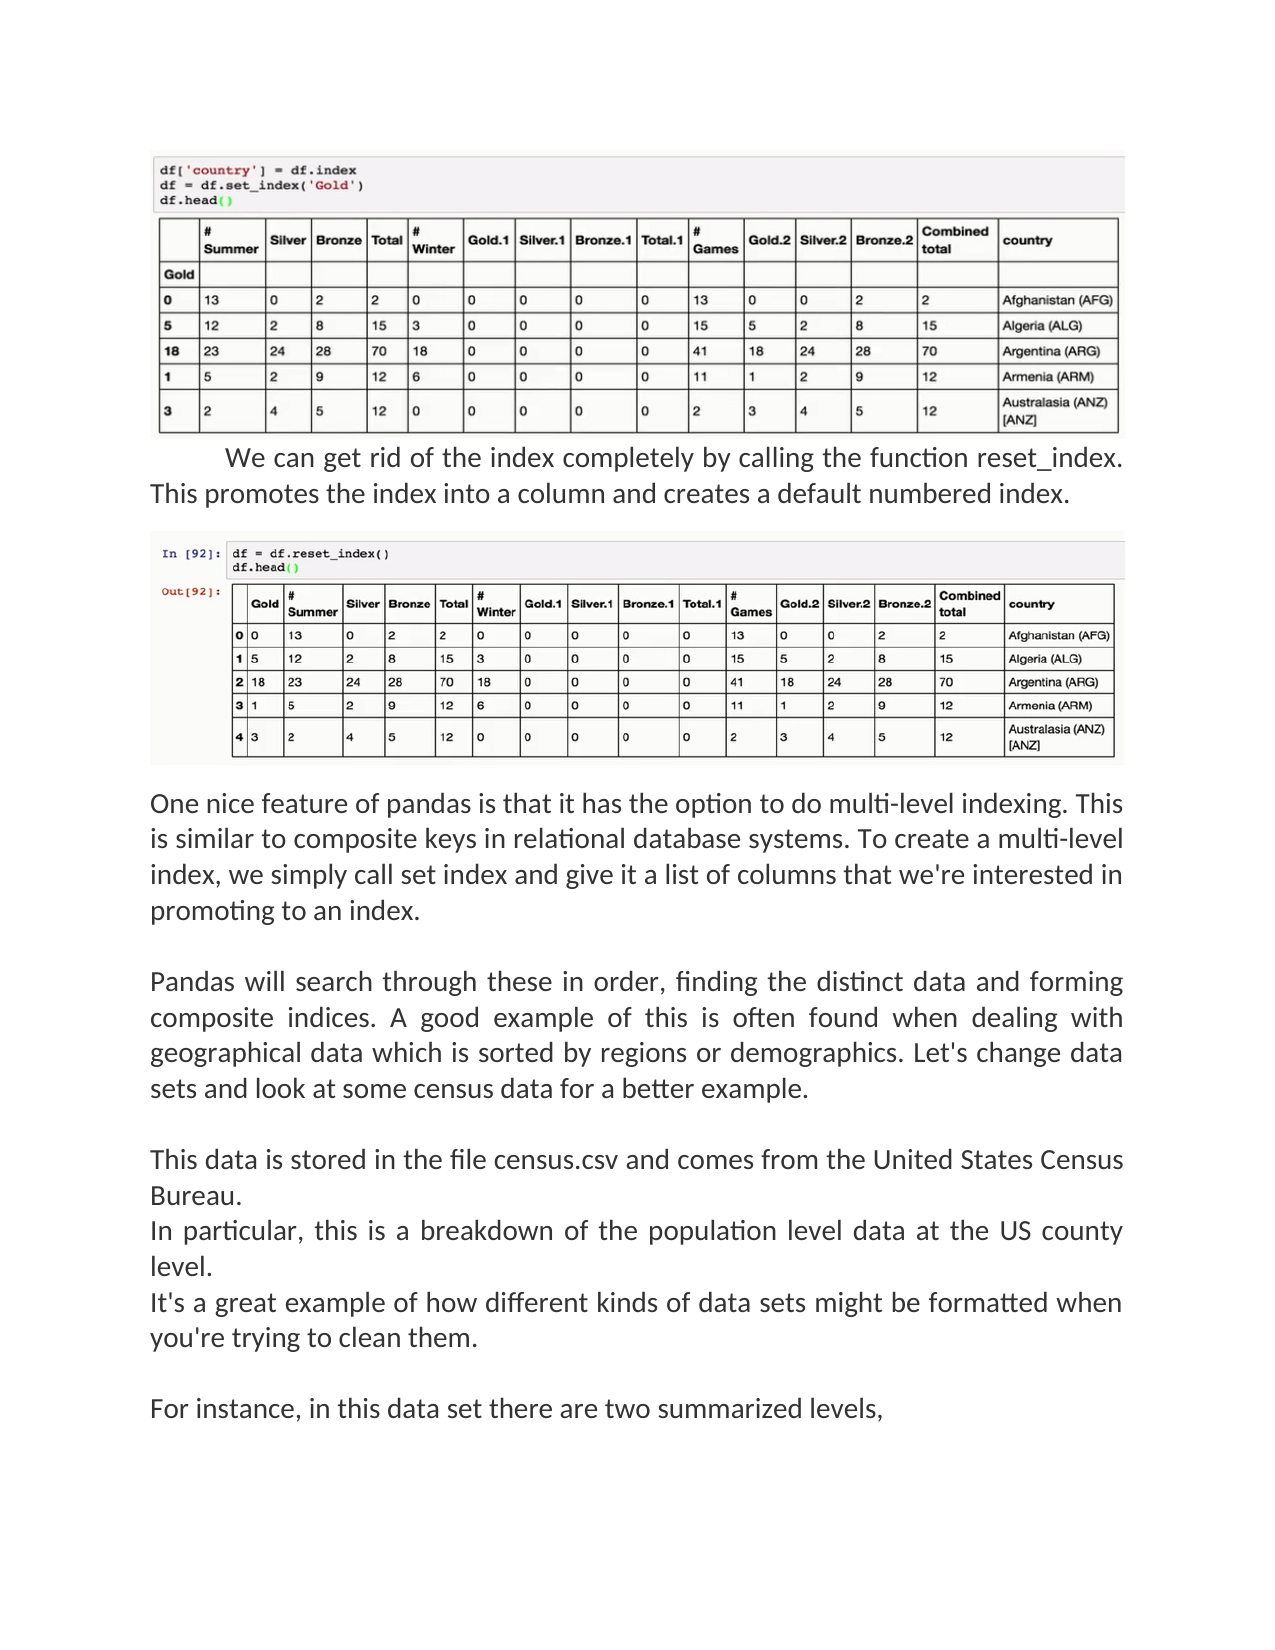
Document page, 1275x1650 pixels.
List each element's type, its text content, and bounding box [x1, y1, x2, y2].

text For instance, in this data set there are two summarized levels, [150, 1391, 1125, 1426]
text In particular, this is a breakdown of the population level data at the US county level. [150, 1212, 1125, 1284]
text We can get rid of the index completely by calling the function reset_index. This promotes the index into a column and creates a default numbered index. [150, 439, 1125, 510]
text One nice feature of pandas is that it has the option to do multi-level indexing. This is similar to composite keys in relational database systems. To create a multi-level index, we simply call set index and give it a list of columns that we're interested in promoting to an index. [150, 785, 1125, 927]
text Pandas will search through these in order, finding the distinct data and forming composite indices. A good example of this is often found when dealing with geographical data which is sorted by regions or demographics. Let's change data sets and look at some census data for a better example. [150, 963, 1125, 1106]
picture [150, 531, 1125, 765]
text This data is stored in the file census.csv and comes from the United States Census Bureau. [150, 1141, 1125, 1212]
picture [150, 150, 1125, 439]
text It's a great example of how different kinds of data sets might be formatted when you're trying to clean them. [150, 1284, 1125, 1355]
